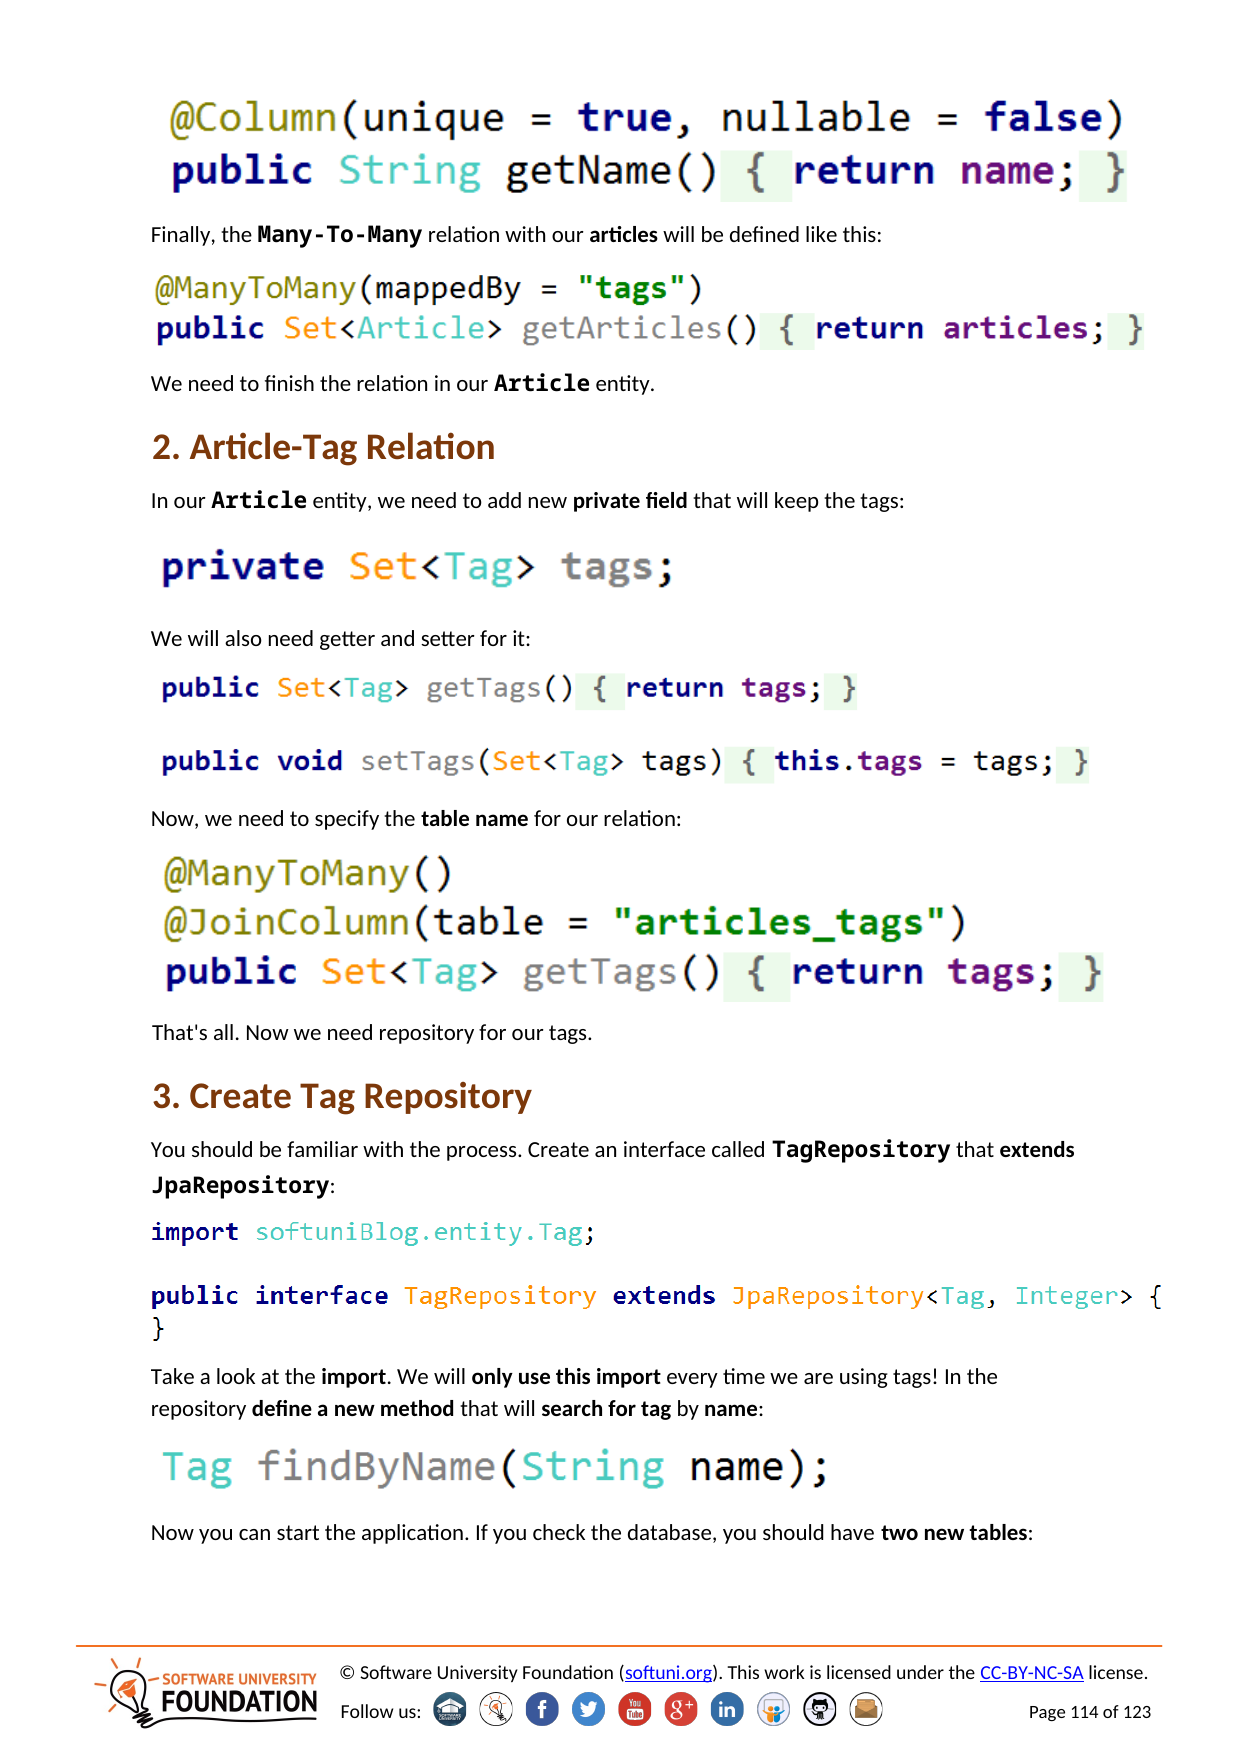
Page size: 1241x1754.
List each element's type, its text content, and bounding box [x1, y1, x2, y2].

picture [664, 1692, 698, 1726]
text In our Article entity, we need to add new private field that will keep the tags: [151, 484, 1163, 516]
text Take a look at the import. We will only use this import every time we are using tags! In the repository define a new method that will search for tag by name: [151, 1362, 1095, 1422]
text We need to finish the relation in our Article entity. [151, 367, 1095, 398]
text Now you can start the application. If you check the database, you should have two new tables: [151, 1518, 1095, 1546]
picture [433, 1692, 467, 1726]
picture [150, 532, 710, 608]
text You should be familiar with the process. Create an interface called TagRepository that extends JpaRepository: [151, 1133, 1095, 1200]
picture [757, 1692, 790, 1726]
picture [150, 95, 1154, 202]
picture [150, 669, 1109, 788]
text Now, we need to specify the table name for our relation: [151, 804, 1163, 832]
picture [525, 1692, 559, 1726]
picture [93, 1656, 317, 1729]
subtitle Article-Tag Relation [152, 423, 1163, 469]
text Finally, the Many-To-Many relation with our articles will be defined like this: [151, 218, 1095, 249]
picture [479, 1692, 513, 1726]
picture [150, 1217, 1170, 1346]
text We will also need getter and setter for it: [151, 624, 1163, 652]
picture [150, 266, 1151, 350]
picture [572, 1692, 605, 1726]
picture [710, 1692, 744, 1726]
subtitle Create Tag Repository [152, 1072, 1163, 1117]
picture [849, 1692, 883, 1726]
picture [150, 1439, 851, 1502]
text That's all. Now we need repository for our tags. [151, 1018, 1163, 1047]
picture [803, 1692, 837, 1726]
picture [150, 848, 1111, 1002]
picture [618, 1692, 652, 1726]
